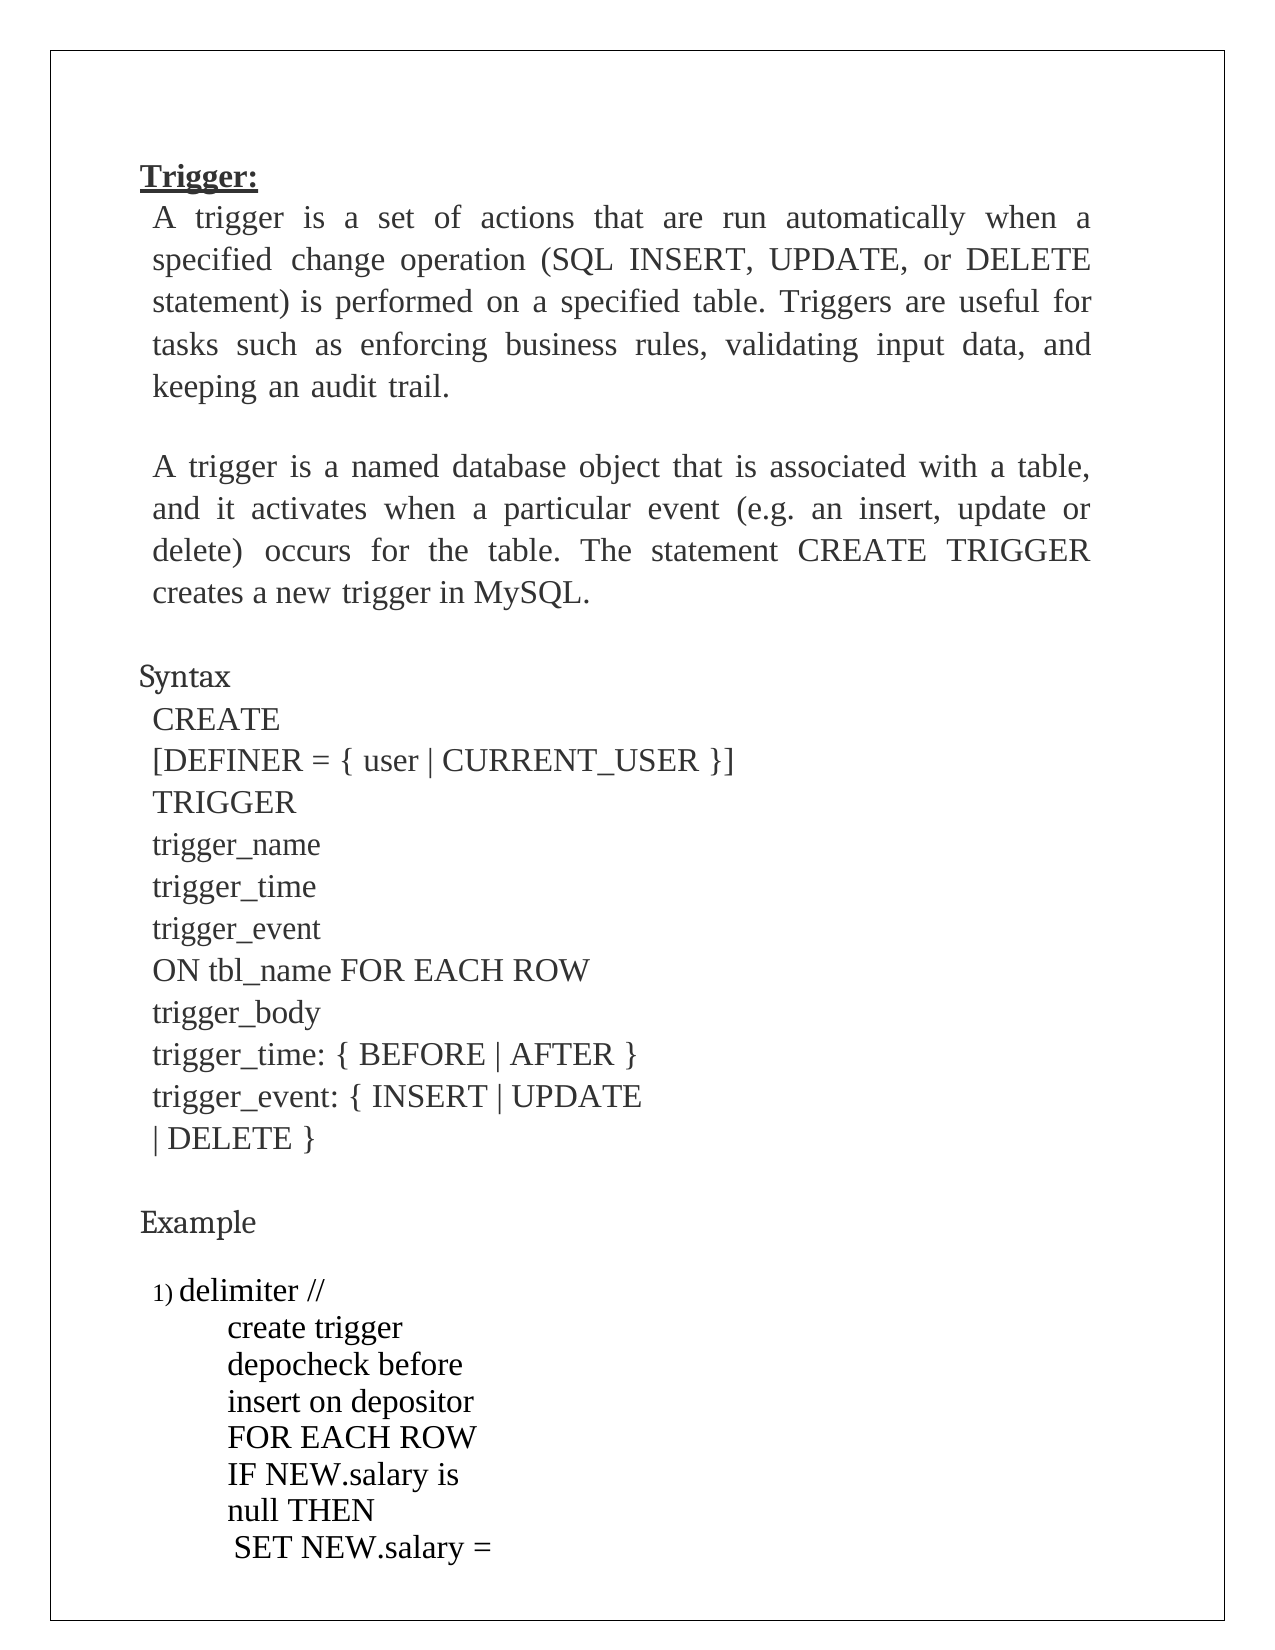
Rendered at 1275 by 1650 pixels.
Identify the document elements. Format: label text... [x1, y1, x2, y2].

text create trigger depocheck before insert on depositor FOR EACH ROW [227, 1309, 484, 1456]
text SET NEW.salary = [233, 1529, 1102, 1565]
text [DEFINER = { user | CURRENT_USER }] TRIGGER [152, 741, 749, 820]
text ON tbl_name FOR EACH ROW trigger_body [152, 951, 749, 1031]
text | DELETE } [152, 1118, 1102, 1157]
text Example [139, 1204, 1102, 1242]
text trigger_time: { BEFORE | AFTER } trigger_event: { INSERT | UPDATE [152, 1034, 749, 1115]
text trigger_name trigger_time trigger_event [152, 824, 484, 947]
text IF NEW.salary is null THEN [227, 1456, 484, 1529]
text Syntax [139, 658, 1102, 696]
subtitle Trigger: [139, 156, 1102, 194]
text A trigger is a named database object that is associated with a table, and it activates when a particular event (e.g. an insert, update or delete) occurs for the table. The statement CREATE TRIGGER creates a new trigger in MySQL. [152, 446, 1091, 611]
text CREATE [152, 699, 1102, 737]
text A trigger is a set of actions that are run automatically when a specified change operation (SQL INSERT, UPDATE, or DELETE statement) is performed on a specified table. Triggers are useful for tasks such as enforcing business rules, validating input data, and keeping an audit trail. [152, 197, 1092, 404]
list delimiter // [152, 1272, 1102, 1309]
